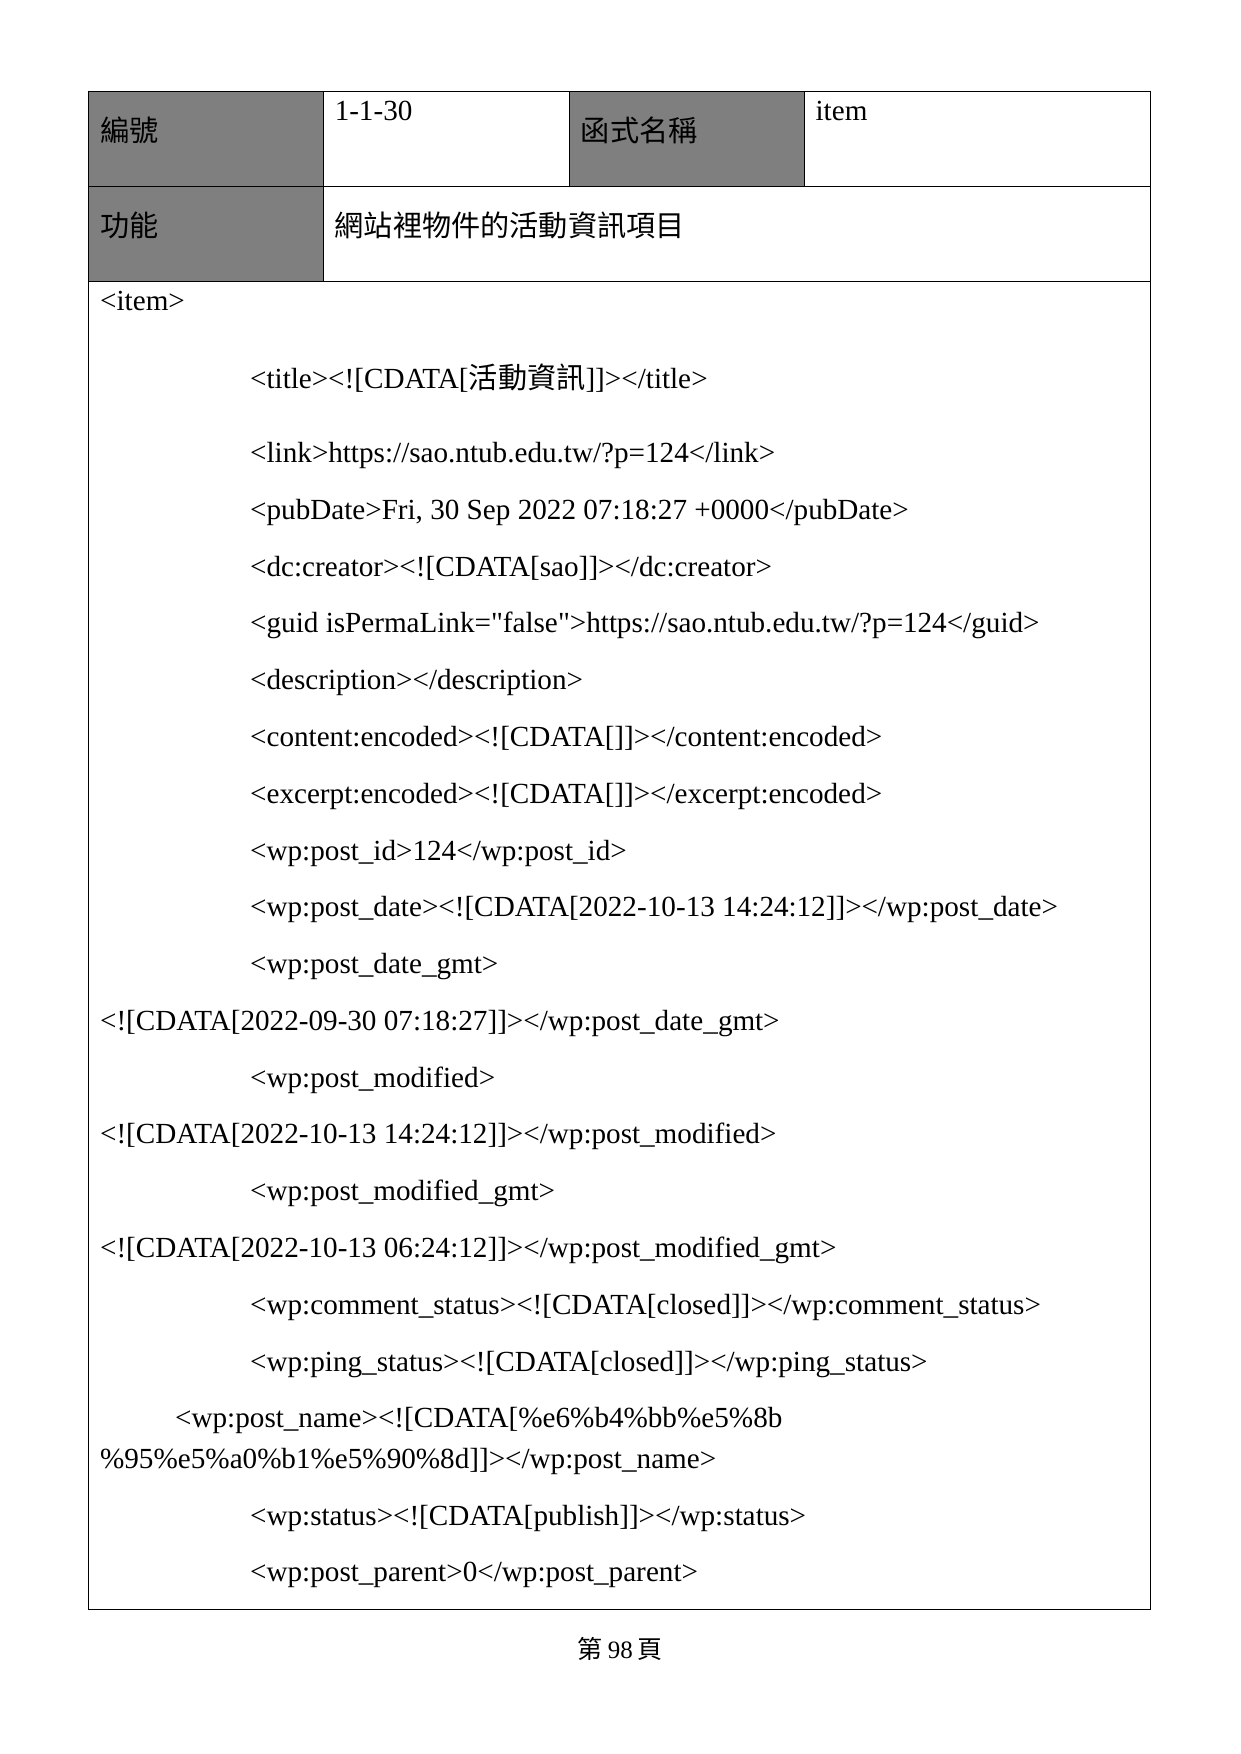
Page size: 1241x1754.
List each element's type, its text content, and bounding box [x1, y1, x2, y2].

table_header 1-1-30 [324, 92, 569, 186]
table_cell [89, 282, 1150, 1609]
table_cell 功能 [89, 187, 323, 281]
table_header 編號 [89, 92, 323, 186]
table_header 函式名稱 [570, 92, 804, 186]
table_cell 網站裡物件的活動資訊項目 [324, 187, 1150, 281]
table_header item [805, 92, 1150, 186]
